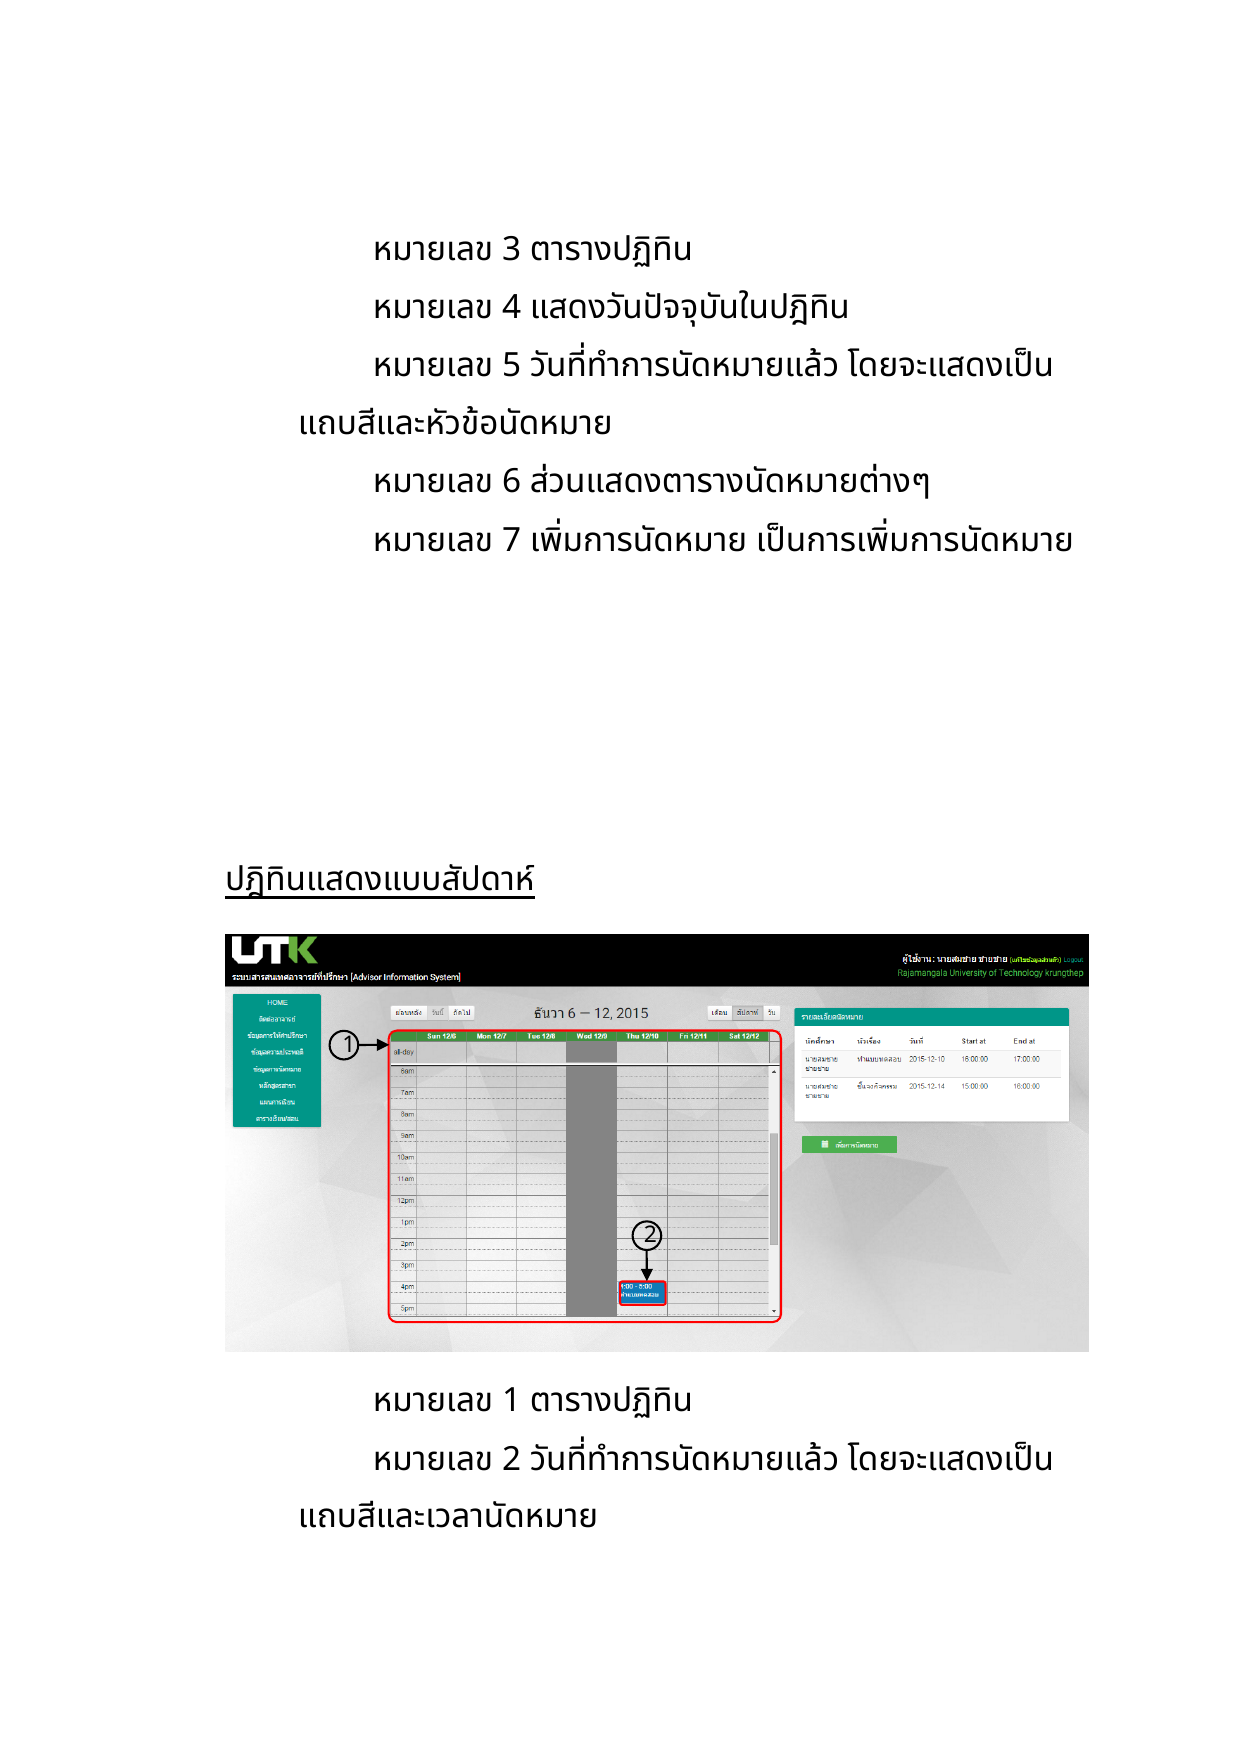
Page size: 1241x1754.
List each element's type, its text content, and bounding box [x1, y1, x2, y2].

text ปฎิทินแสดงแบบสัปดาห์ [225, 855, 1090, 906]
list หมายเลข 6 ส่วนแสดงตารางนัดหมายต่างๆ [298, 457, 1090, 508]
list หมายเลข 2 วันที่ทำการนัดหมายแล้ว โดยจะแสดงเป็นแถบสีและเวลานัดหมาย [298, 1434, 1090, 1543]
picture [225, 934, 1089, 1352]
list หมายเลข 1 ตารางปฏิทิน [298, 1376, 1090, 1427]
list หมายเลข 5 วันที่ทำการนัดหมายแล้ว โดยจะแสดงเป็นแถบสีและหัวข้อนัดหมาย [298, 341, 1090, 450]
list หมายเลข 7 เพิ่มการนัดหมาย เป็นการเพิ่มการนัดหมาย [298, 515, 1090, 566]
list หมายเลข 3 ตารางปฏิทิน [373, 225, 1090, 276]
list หมายเลข 4 แสดงวันปัจจุบันในปฎิทิน [298, 283, 1090, 334]
